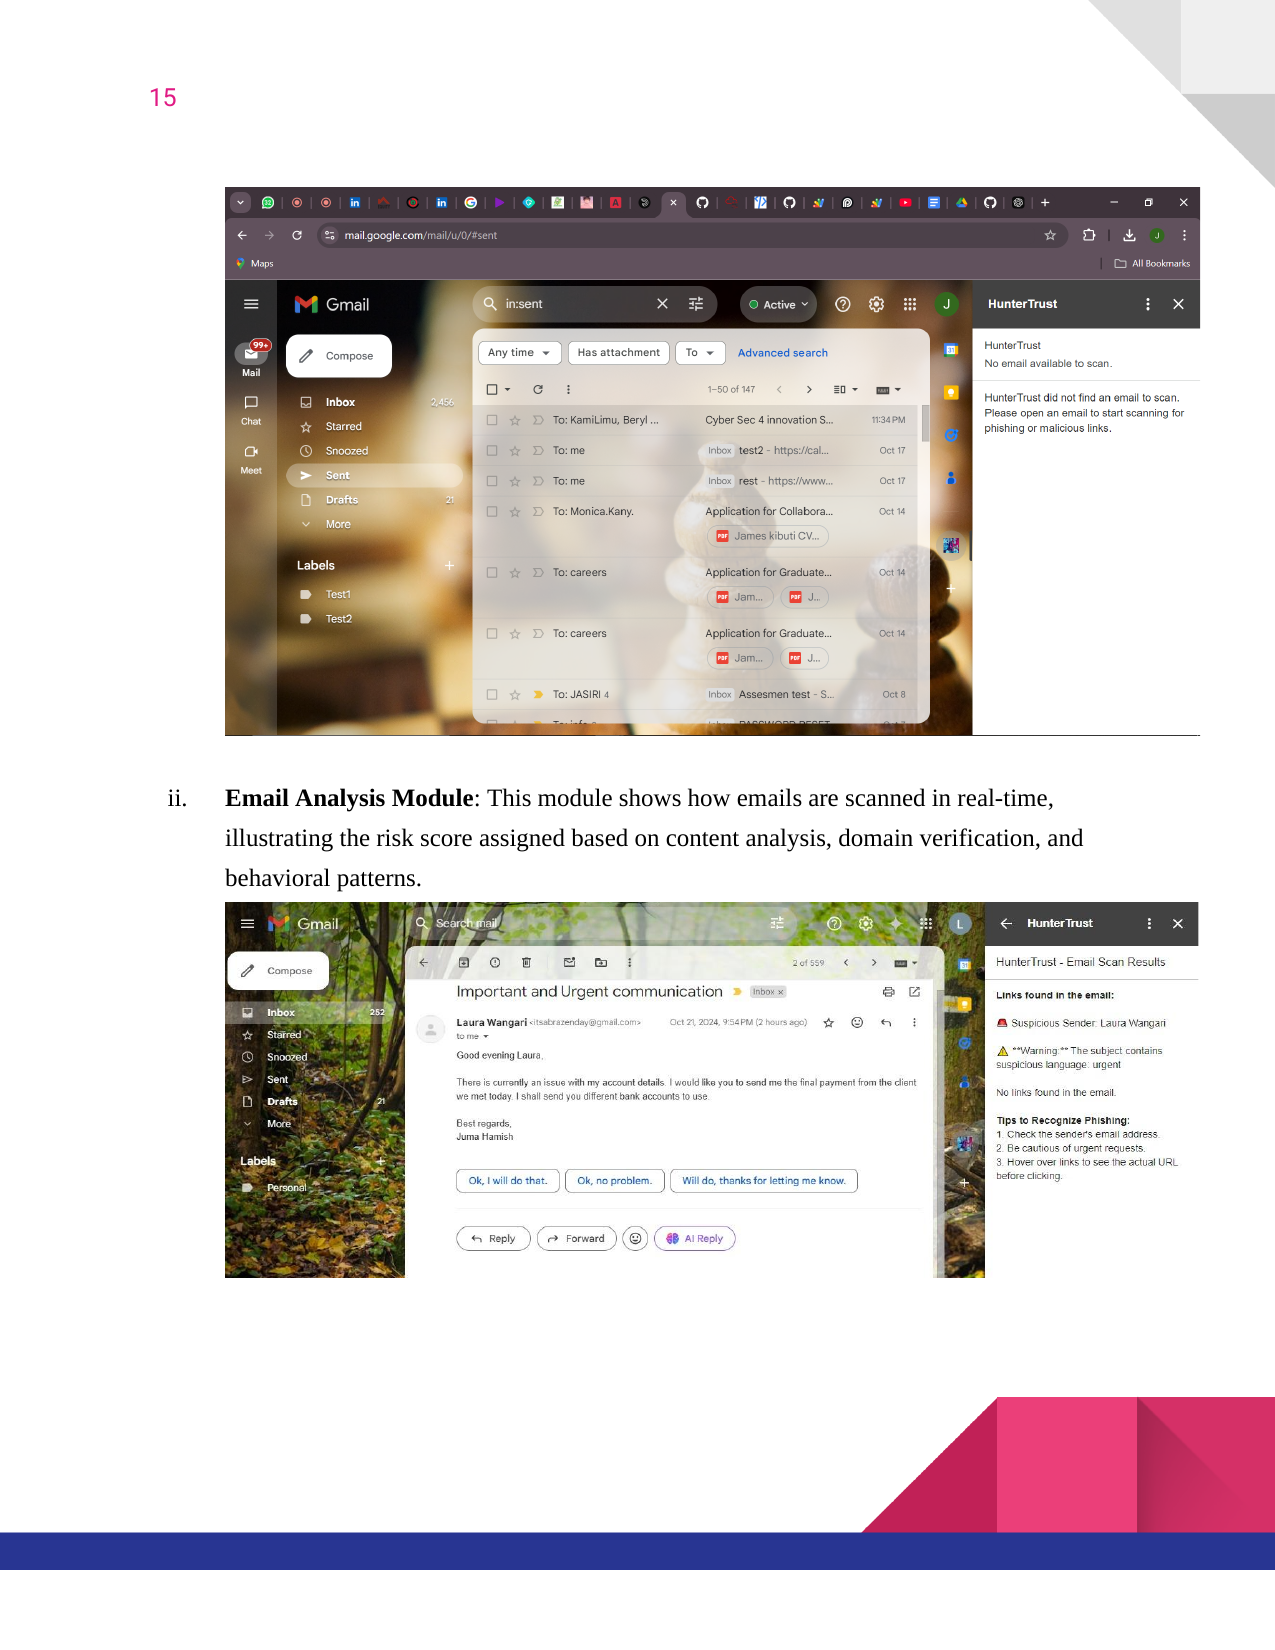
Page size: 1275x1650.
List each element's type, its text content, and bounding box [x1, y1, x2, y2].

picture [225, 902, 1199, 1278]
picture [225, 0, 1275, 736]
picture [0, 1395, 1275, 1570]
